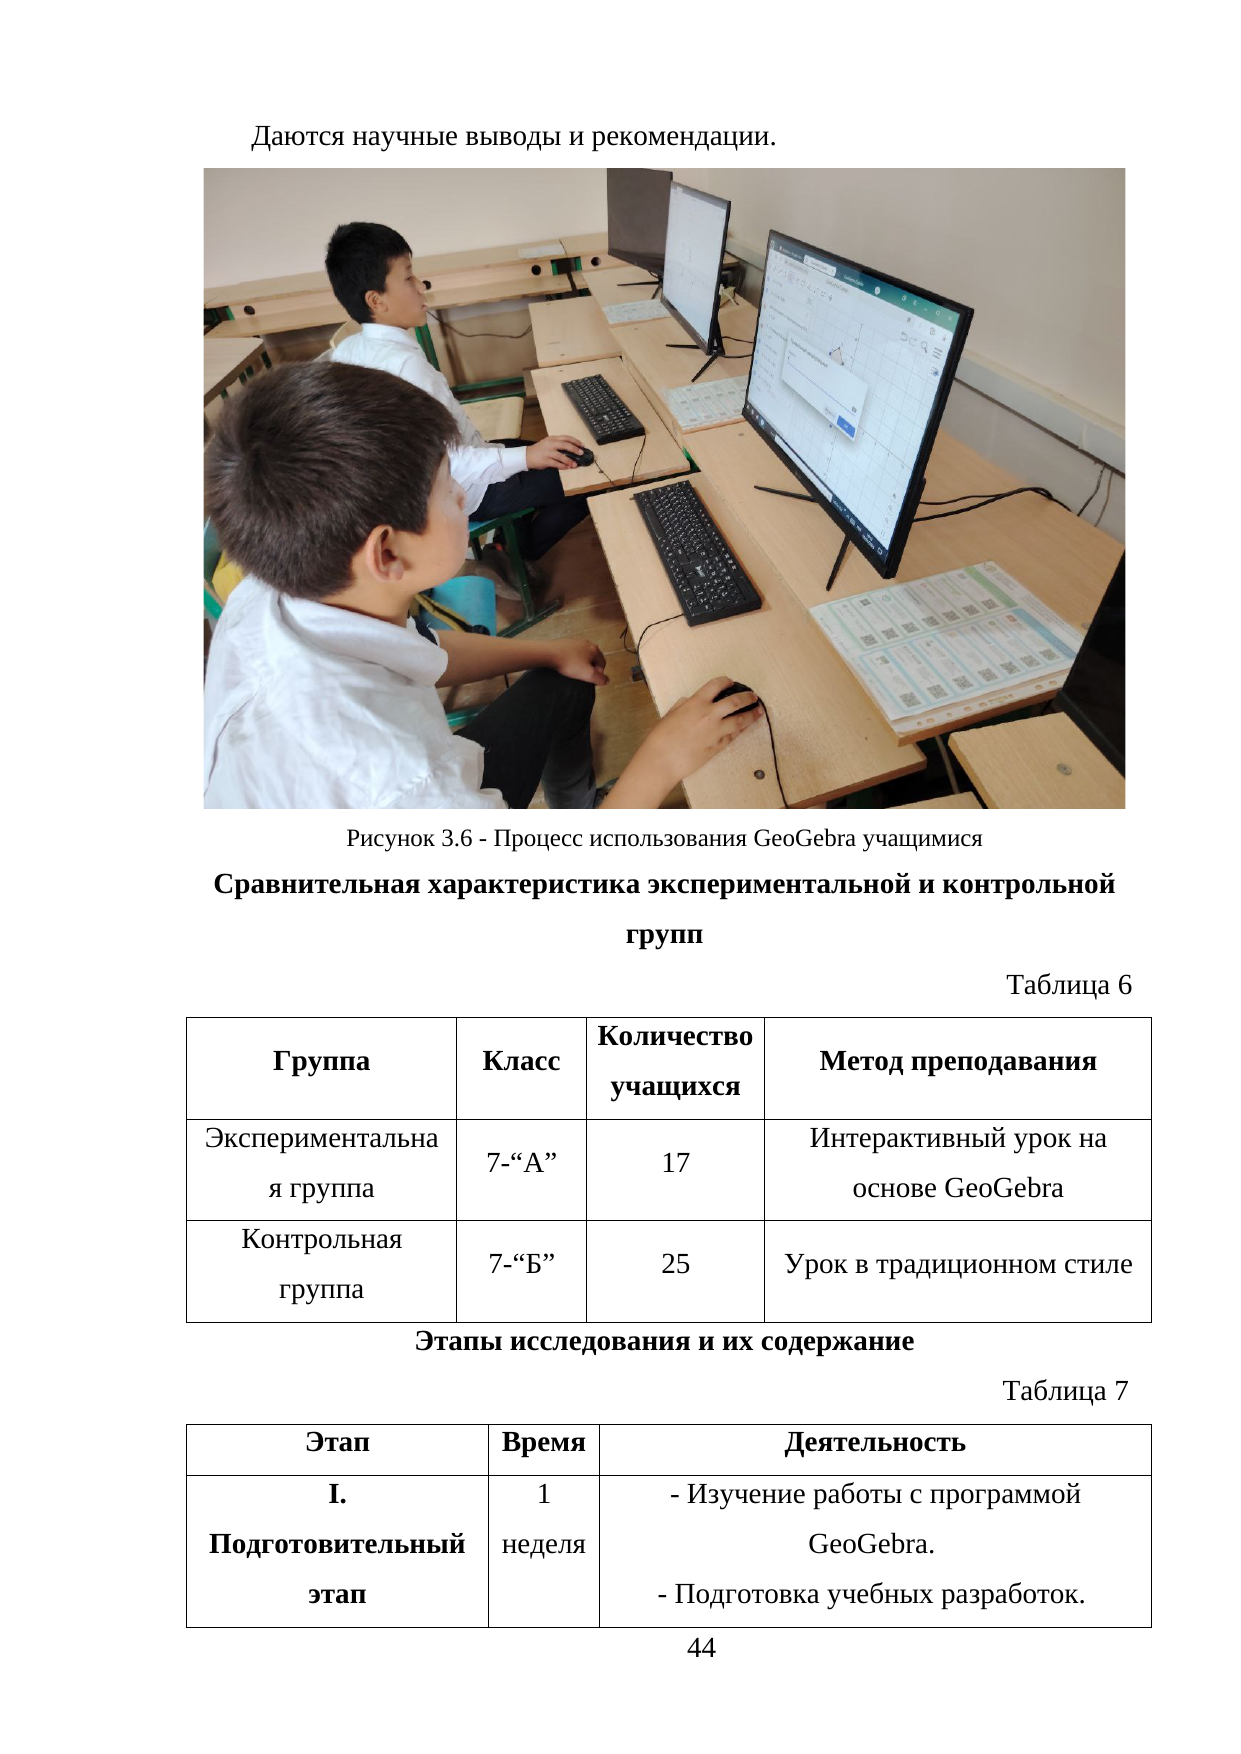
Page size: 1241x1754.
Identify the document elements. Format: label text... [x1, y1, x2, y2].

table_header Деятельность [600, 1425, 1151, 1475]
table_cell 17 [587, 1120, 764, 1220]
text Даются научные выводы и рекомендации. [177, 118, 1152, 152]
table_cell Экспериментальная группa [187, 1120, 456, 1220]
table_cell Контрольная группа [187, 1221, 456, 1322]
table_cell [187, 1476, 488, 1627]
table_header Группа [187, 1018, 456, 1119]
text Таблица 6 [177, 967, 1152, 1000]
table_cell 1 неделя [489, 1476, 599, 1627]
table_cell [600, 1476, 1151, 1627]
table_cell 7-“A” [457, 1120, 586, 1220]
picture [203, 168, 1126, 809]
text Этапы исследования и их содержание [177, 1323, 1152, 1356]
table_cell Урок в традиционном стиле [765, 1221, 1151, 1322]
table_header Класс [457, 1018, 586, 1119]
table_header Метод преподавания [765, 1018, 1151, 1119]
table_cell 7-“Б” [457, 1221, 586, 1322]
table_cell 25 [587, 1221, 764, 1322]
table_header Количество учащихся [587, 1018, 764, 1119]
text Рисунок 3.6 - Процесс использования GeoGebra учащимися [177, 823, 1152, 852]
text Таблица 7 [177, 1373, 1152, 1407]
table_header Время [489, 1425, 599, 1475]
text Сравнительная характеристика экспериментальной и контрольной групп [177, 866, 1152, 950]
table_header Этап [187, 1425, 488, 1475]
table_cell Интерактивный урок на основе GeoGebra [765, 1120, 1151, 1220]
